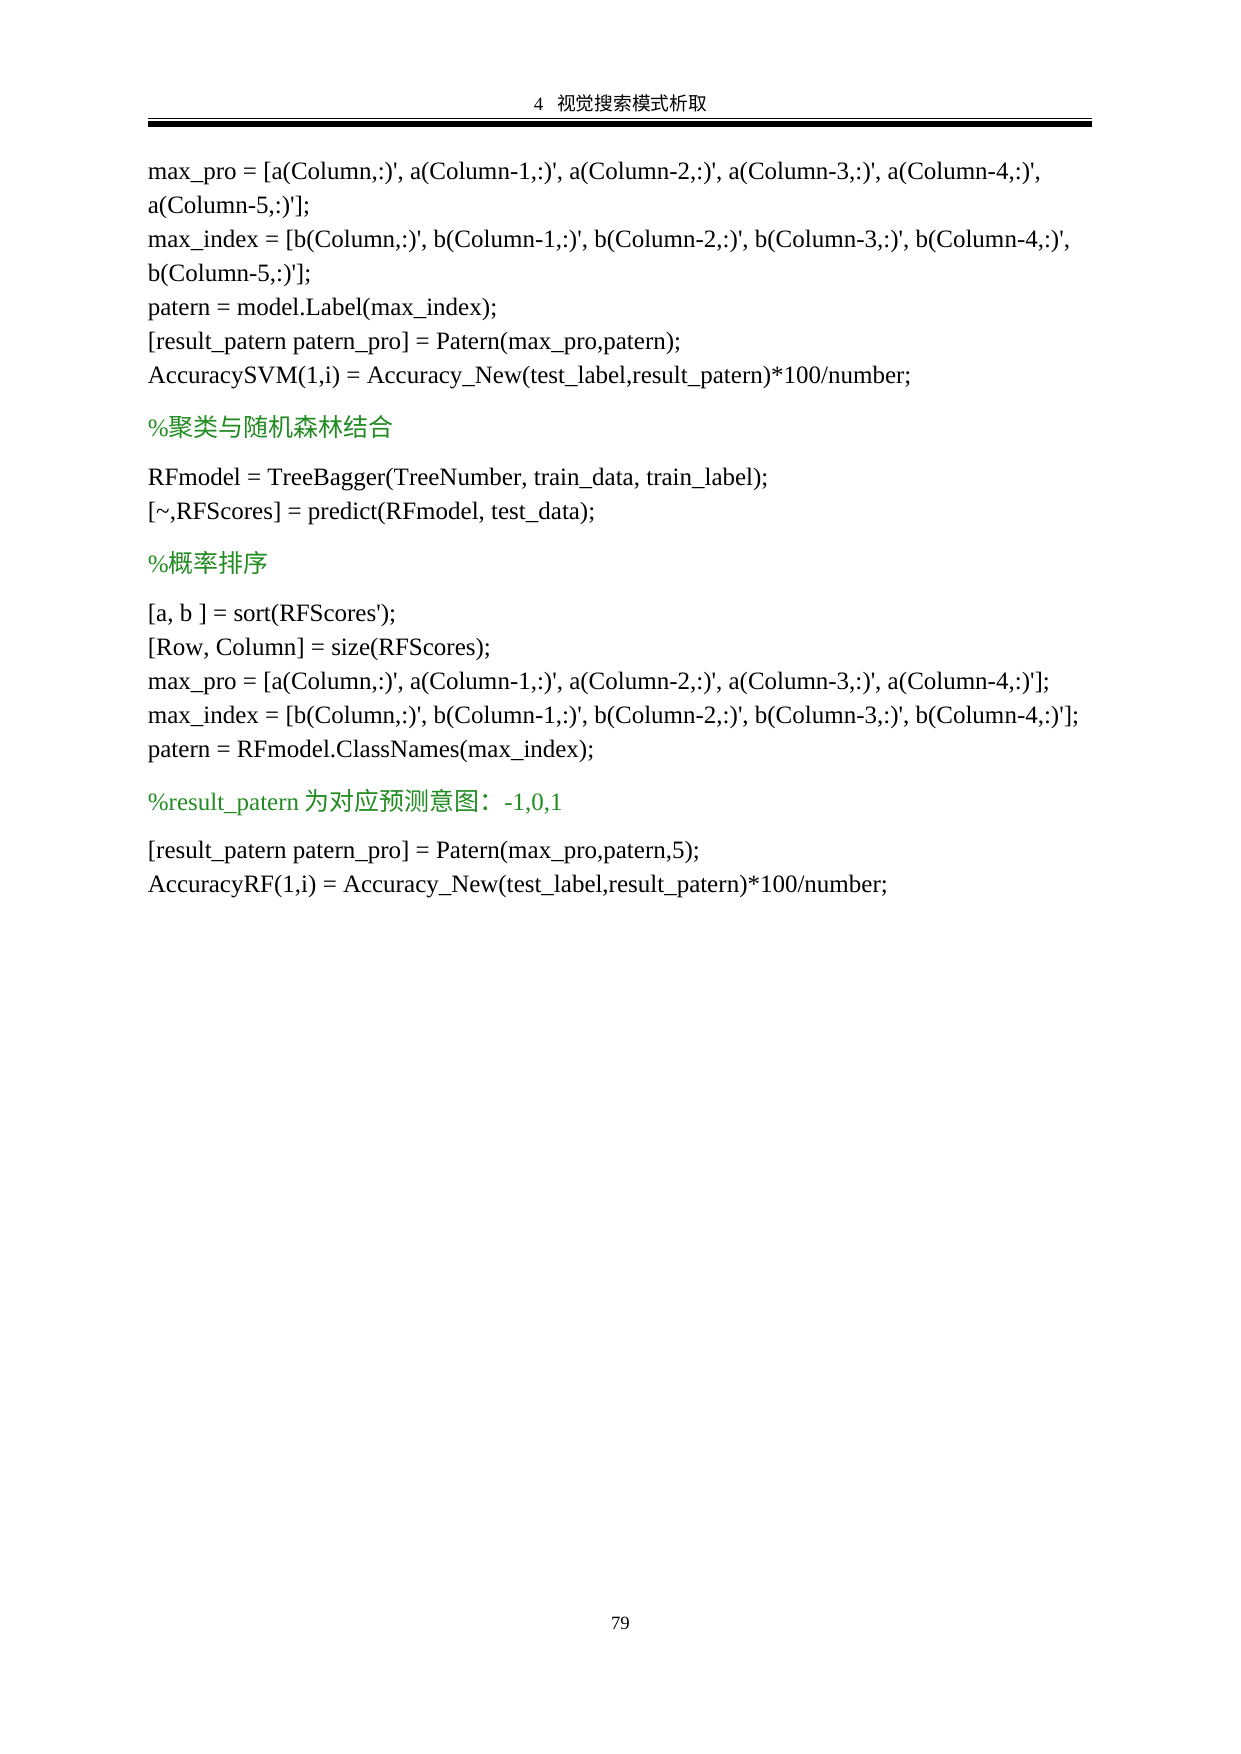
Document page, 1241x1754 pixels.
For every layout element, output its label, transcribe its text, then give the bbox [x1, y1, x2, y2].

text [a, b ] = sort(RFScores'); [148, 595, 1092, 629]
text [result_patern patern_pro] = Patern(max_pro,patern); [148, 324, 1092, 358]
text patern = RFmodel.ClassNames(max_index); [148, 731, 1092, 765]
text patern = model.Label(max_index); [148, 290, 1092, 324]
text %聚类与随机森林结合 [148, 392, 1092, 459]
text [Row, Column] = size(RFScores); [148, 629, 1092, 663]
text max_index = [b(Column,:)', b(Column-1,:)', b(Column-2,:)', b(Column-3,:)', b(Column-4,:)']; [148, 697, 1092, 731]
text [result_patern patern_pro] = Patern(max_pro,patern,5); [148, 833, 1092, 867]
text AccuracyRF(1,i) = Accuracy_New(test_label,result_patern)*100/number; [148, 867, 1092, 901]
text max_pro = [a(Column,:)', a(Column-1,:)', a(Column-2,:)', a(Column-3,:)', a(Column-4,:)', a(Column-5,:)']; [148, 154, 1092, 222]
text max_pro = [a(Column,:)', a(Column-1,:)', a(Column-2,:)', a(Column-3,:)', a(Column-4,:)']; [148, 663, 1092, 697]
text AccuracySVM(1,i) = Accuracy_New(test_label,result_patern)*100/number; [148, 358, 1092, 392]
text %result_patern为对应预测意图：-1,0,1 [148, 765, 1092, 833]
text RFmodel = TreeBagger(TreeNumber, train_data, train_label); [148, 459, 1092, 493]
text %概率排序 [148, 527, 1092, 595]
text [~,RFScores] = predict(RFmodel, test_data); [148, 493, 1092, 527]
text max_index = [b(Column,:)', b(Column-1,:)', b(Column-2,:)', b(Column-3,:)', b(Column-4,:)', b(Column-5,:)']; [148, 222, 1092, 290]
